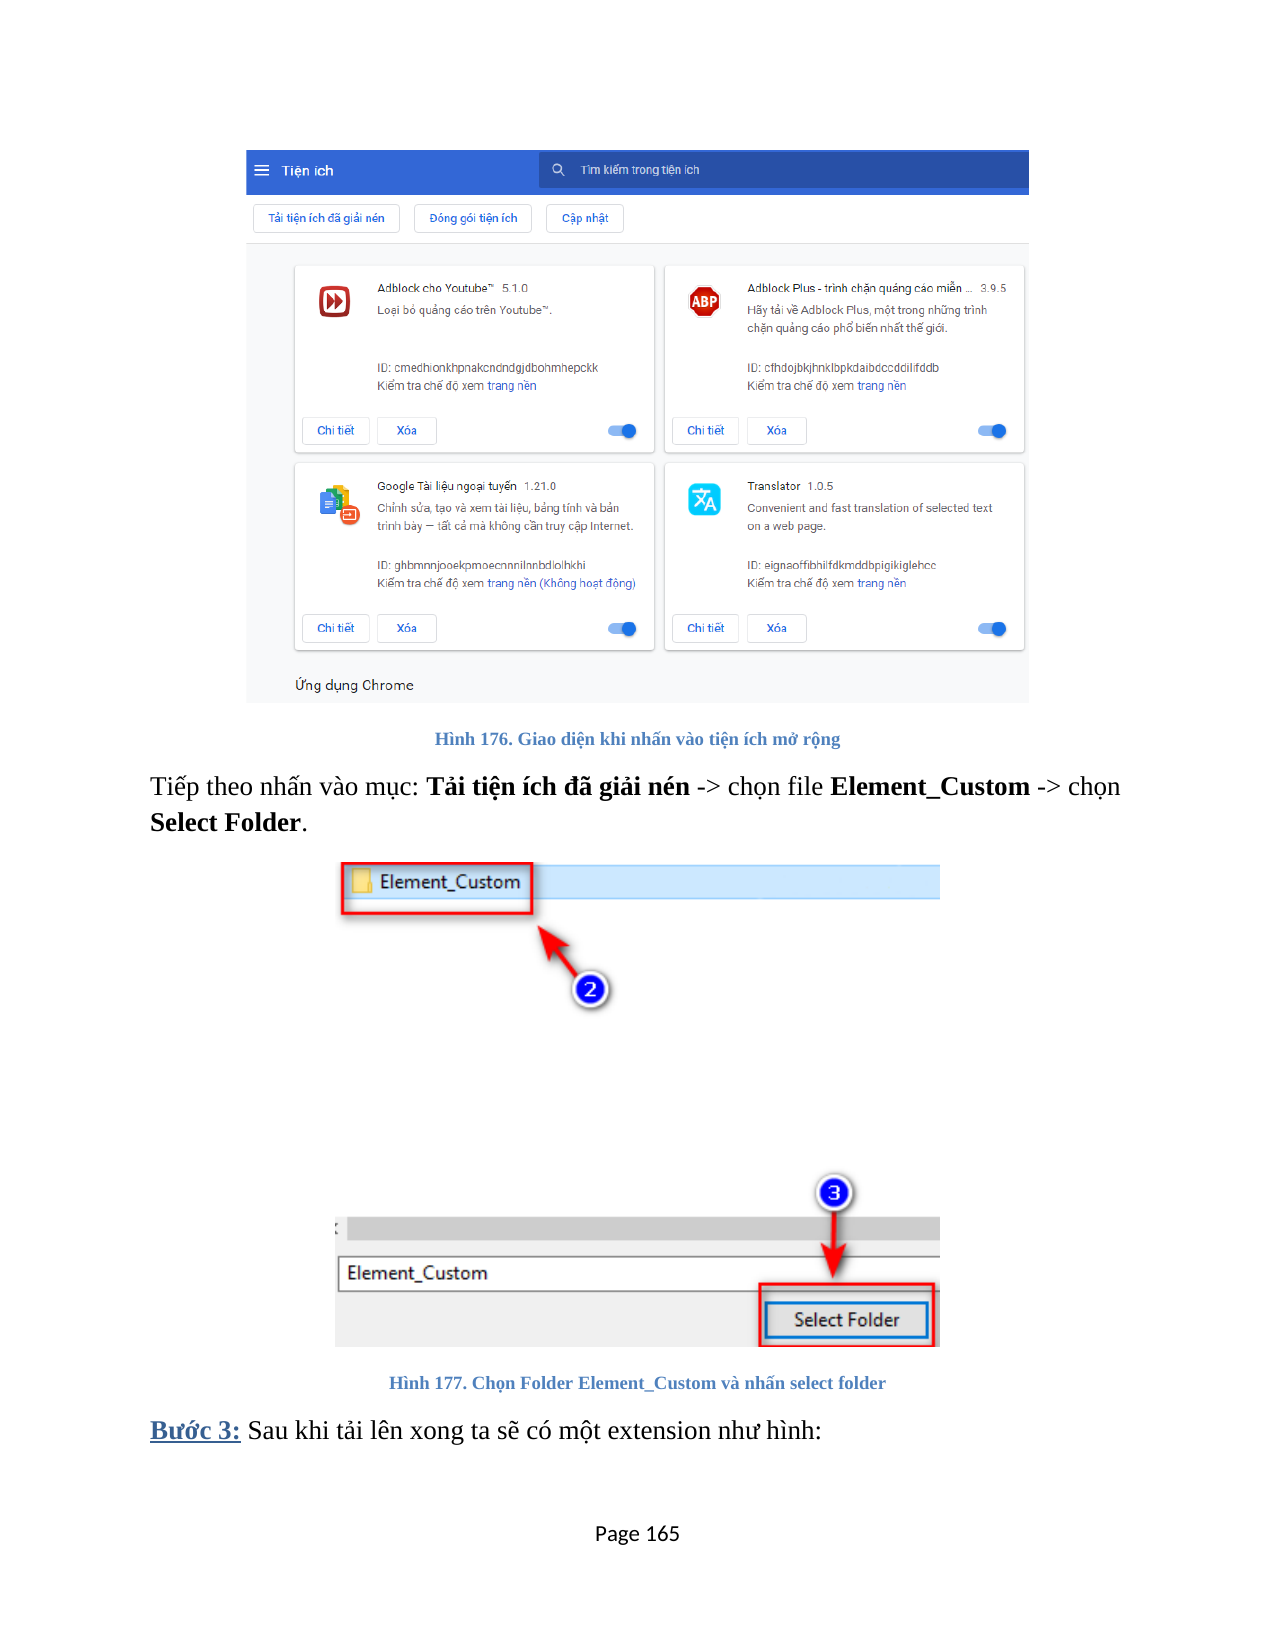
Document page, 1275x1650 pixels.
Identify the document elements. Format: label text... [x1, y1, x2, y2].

text Tiếp theo nhấn vào mục: Tải tiện ích đã giải nén -> chọn file Element_Custom -> chọn Select Folder. [150, 770, 1125, 837]
text Hình 177. Chọn Folder Element_Custom và nhấn select folder [150, 1372, 1125, 1393]
picture [246, 150, 1029, 703]
text Bước 3: Sau khi tải lên xong ta sẽ có một extension như hình: [150, 1414, 1125, 1445]
text Hình 176. Giao diện khi nhấn vào tiện ích mở rộng [150, 728, 1125, 749]
picture [335, 862, 940, 1347]
